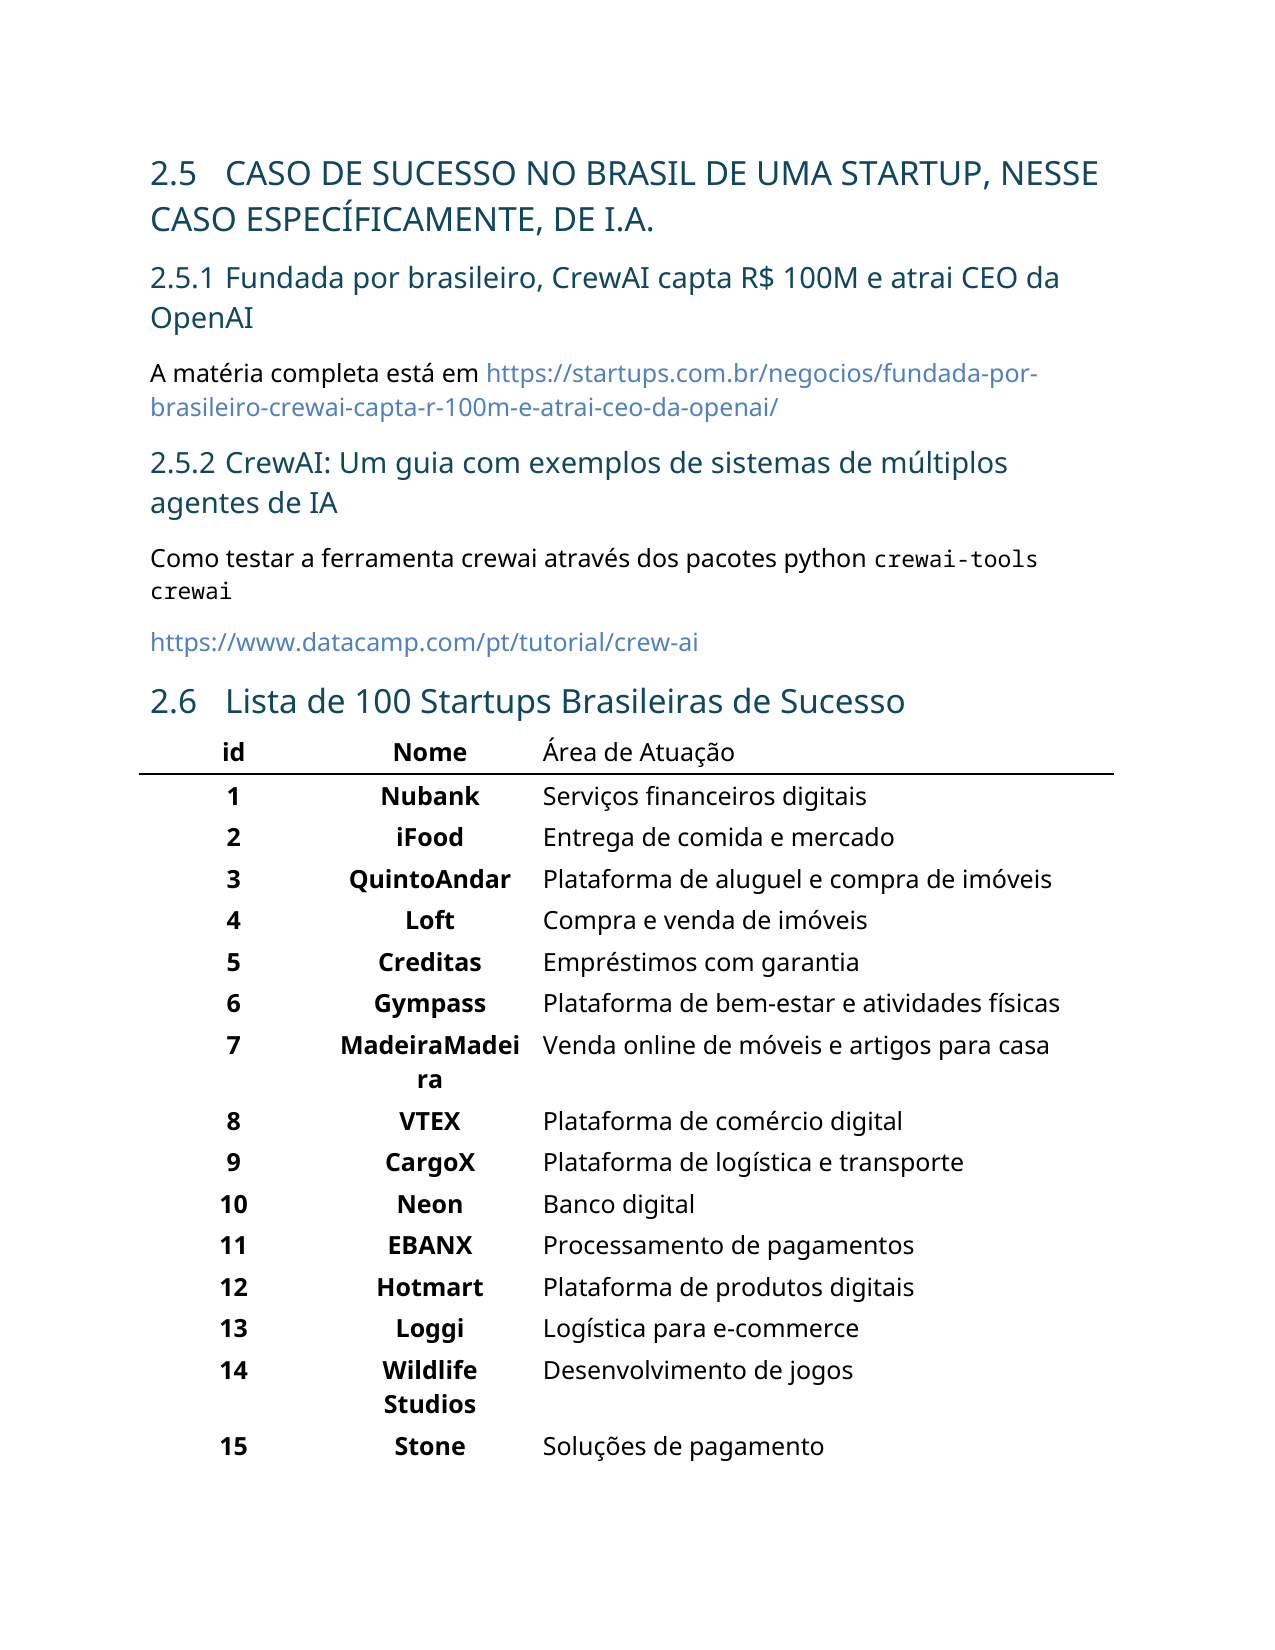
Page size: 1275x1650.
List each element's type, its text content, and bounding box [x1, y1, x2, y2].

table_cell Banco digital [531, 1183, 1114, 1224]
table_header id [139, 731, 328, 773]
table_cell Empréstimos com garantia [531, 941, 1114, 982]
table_cell Logística para e-commerce [531, 1307, 1114, 1349]
subtitle 2.5.1 Fundada por brasileiro, CrewAI capta R$ 100M e atrai CEO da OpenAI [150, 257, 1125, 337]
table_cell 6 [139, 982, 328, 1024]
table_cell 4 [139, 899, 328, 941]
table_cell Nubank [328, 775, 531, 816]
table_cell Plataforma de logística e transporte [531, 1141, 1114, 1182]
subtitle 2.6 Lista de 100 Startups Brasileiras de Sucesso [150, 677, 1125, 723]
table_header Área de Atuação [531, 731, 1114, 773]
table_cell Creditas [328, 941, 531, 982]
table_cell Plataforma de produtos digitais [531, 1266, 1114, 1307]
table_cell Entrega de comida e mercado [531, 816, 1114, 857]
table_cell QuintoAndar [328, 858, 531, 899]
table_cell Compra e venda de imóveis [531, 899, 1114, 941]
subtitle 2.5 CASO DE SUCESSO NO BRASIL DE UMA STARTUP, NESSE CASO ESPECÍFICAMENTE, DE I.A. [150, 150, 1125, 241]
subtitle 2.5.2 CrewAI: Um guia com exemplos de sistemas de múltiplos agentes de IA [150, 442, 1125, 522]
table_cell Neon [328, 1183, 531, 1224]
table_cell Loggi [328, 1307, 531, 1349]
table_cell 13 [139, 1307, 328, 1349]
table_cell 7 [139, 1024, 328, 1099]
table_cell Desenvolvimento de jogos [531, 1349, 1114, 1424]
table_cell Plataforma de aluguel e compra de imóveis [531, 858, 1114, 899]
table_cell 8 [139, 1099, 328, 1141]
table_cell Plataforma de bem-estar e atividades físicas [531, 982, 1114, 1024]
table_cell Gympass [328, 982, 531, 1024]
table_cell 1 [139, 775, 328, 816]
table_cell 15 [139, 1424, 328, 1466]
text Como testar a ferramenta crewai através dos pacotes python crewai-tools crewai [150, 541, 1125, 606]
table_cell 10 [139, 1183, 328, 1224]
text https://www.datacamp.com/pt/tutorial/crew-ai [150, 625, 1125, 659]
table_cell 3 [139, 858, 328, 899]
text A matéria completa está em https://startups.com.br/negocios/fundada-por-brasileiro-crewai-capta-r-100m-e-atrai-ceo-da-openai/ [150, 356, 1125, 424]
table_cell VTEX [328, 1099, 531, 1141]
table_cell 2 [139, 816, 328, 857]
table_cell Hotmart [328, 1266, 531, 1307]
table_cell MadeiraMadeira [328, 1024, 531, 1099]
table_cell 5 [139, 941, 328, 982]
table_cell 11 [139, 1224, 328, 1266]
table_cell Soluções de pagamento [531, 1424, 1114, 1466]
table_cell Loft [328, 899, 531, 941]
table_cell Processamento de pagamentos [531, 1224, 1114, 1266]
table_cell Wildlife Studios [328, 1349, 531, 1424]
table_cell CargoX [328, 1141, 531, 1182]
table_cell 12 [139, 1266, 328, 1307]
table_cell Venda online de móveis e artigos para casa [531, 1024, 1114, 1099]
table_cell iFood [328, 816, 531, 857]
table_cell 9 [139, 1141, 328, 1182]
table_cell Plataforma de comércio digital [531, 1099, 1114, 1141]
table_cell EBANX [328, 1224, 531, 1266]
table_header Nome [328, 731, 531, 773]
table_cell Serviços financeiros digitais [531, 775, 1114, 816]
table_cell Stone [328, 1424, 531, 1466]
table_cell 14 [139, 1349, 328, 1424]
